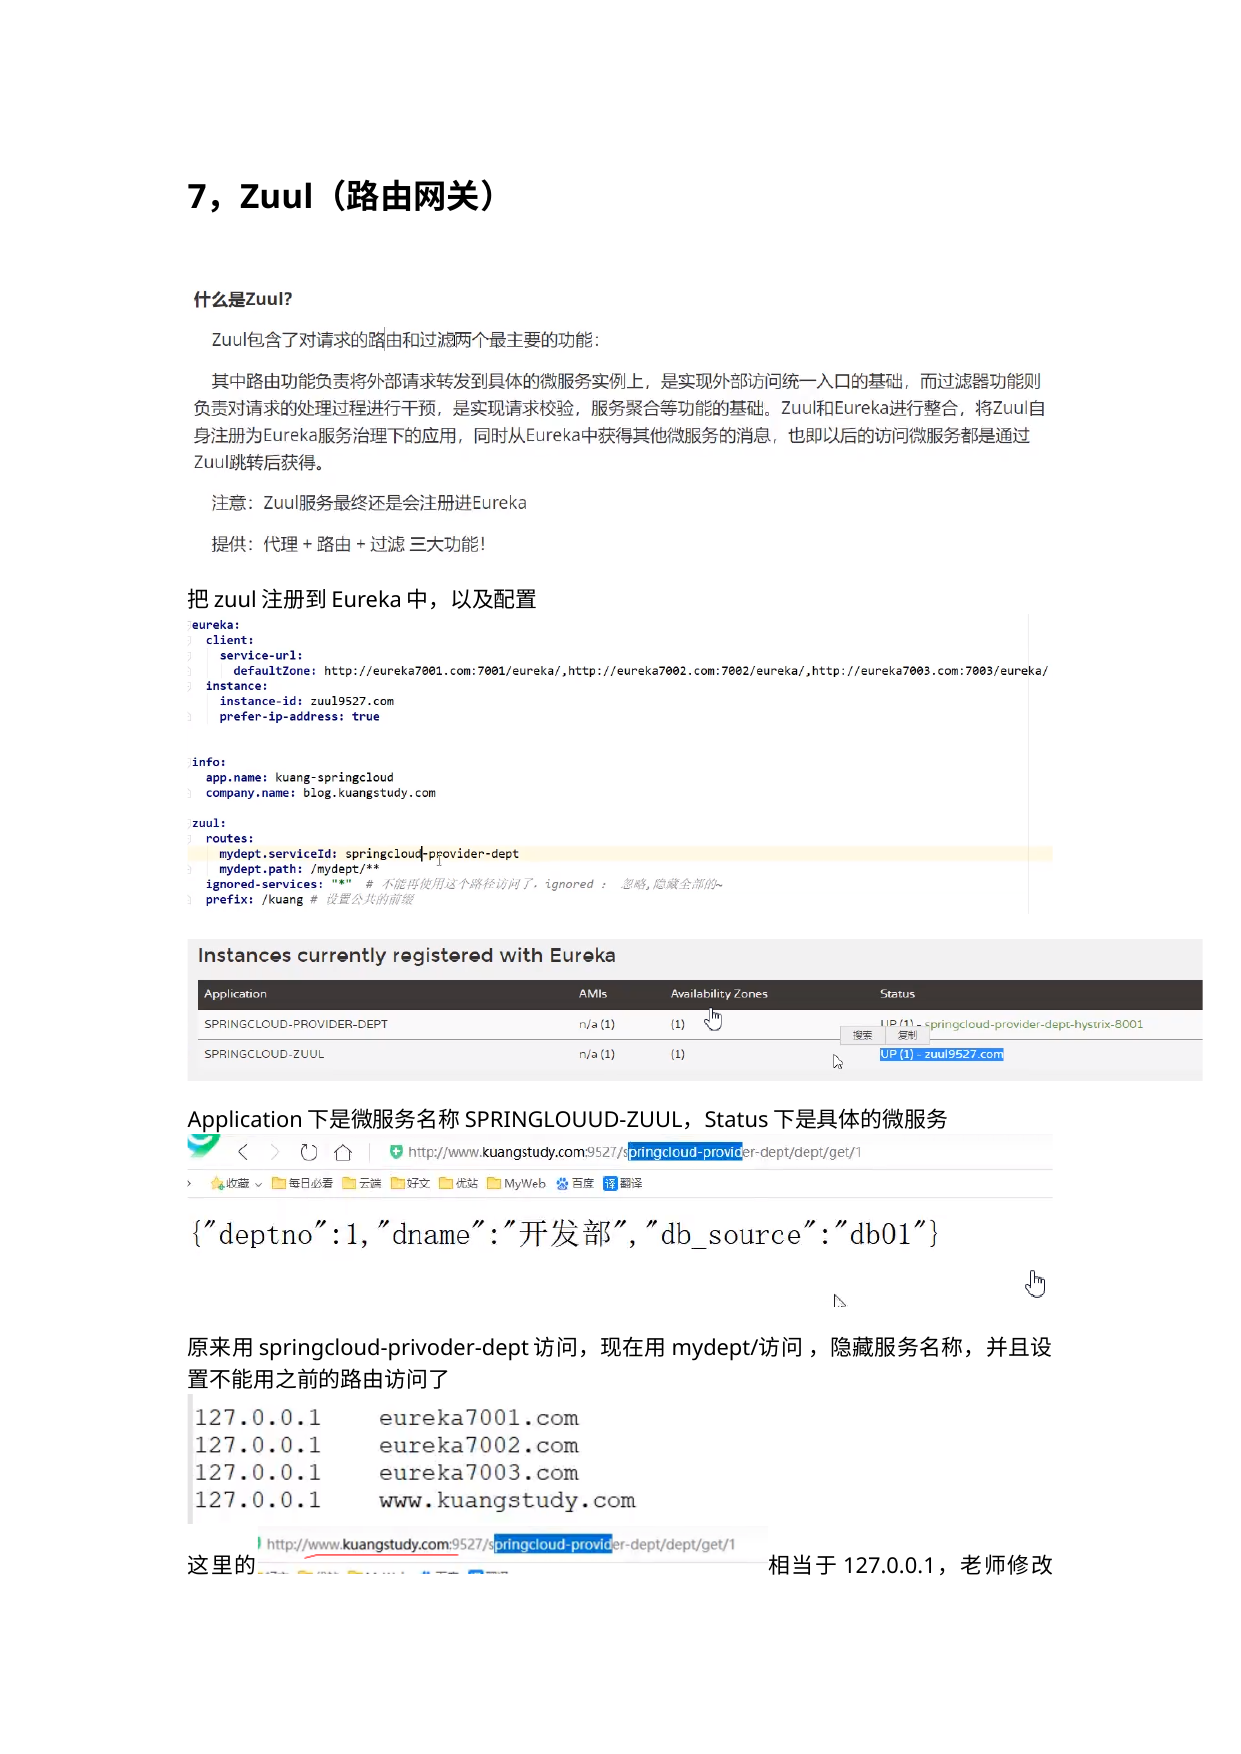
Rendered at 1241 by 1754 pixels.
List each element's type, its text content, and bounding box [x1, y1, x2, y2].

text 原来用springcloud-privoder-dept访问，现在用mydept/访问 ，隐藏服务名称，并且设置不能用之前的路由访问了 [187, 1329, 1053, 1394]
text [187, 1524, 1053, 1589]
picture [187, 939, 1203, 1081]
text Application下是微服务名称SPRINGLOUUD-ZUUL，Status下是具体的微服务 [187, 1102, 1053, 1134]
picture [187, 1134, 1053, 1307]
picture [187, 614, 1053, 914]
subtitle 7，Zuul（路由网关） [187, 162, 1053, 227]
picture [187, 1394, 769, 1574]
text 把zuul注册到Eureka中，以及配置 [187, 582, 1053, 614]
picture [187, 289, 1053, 558]
